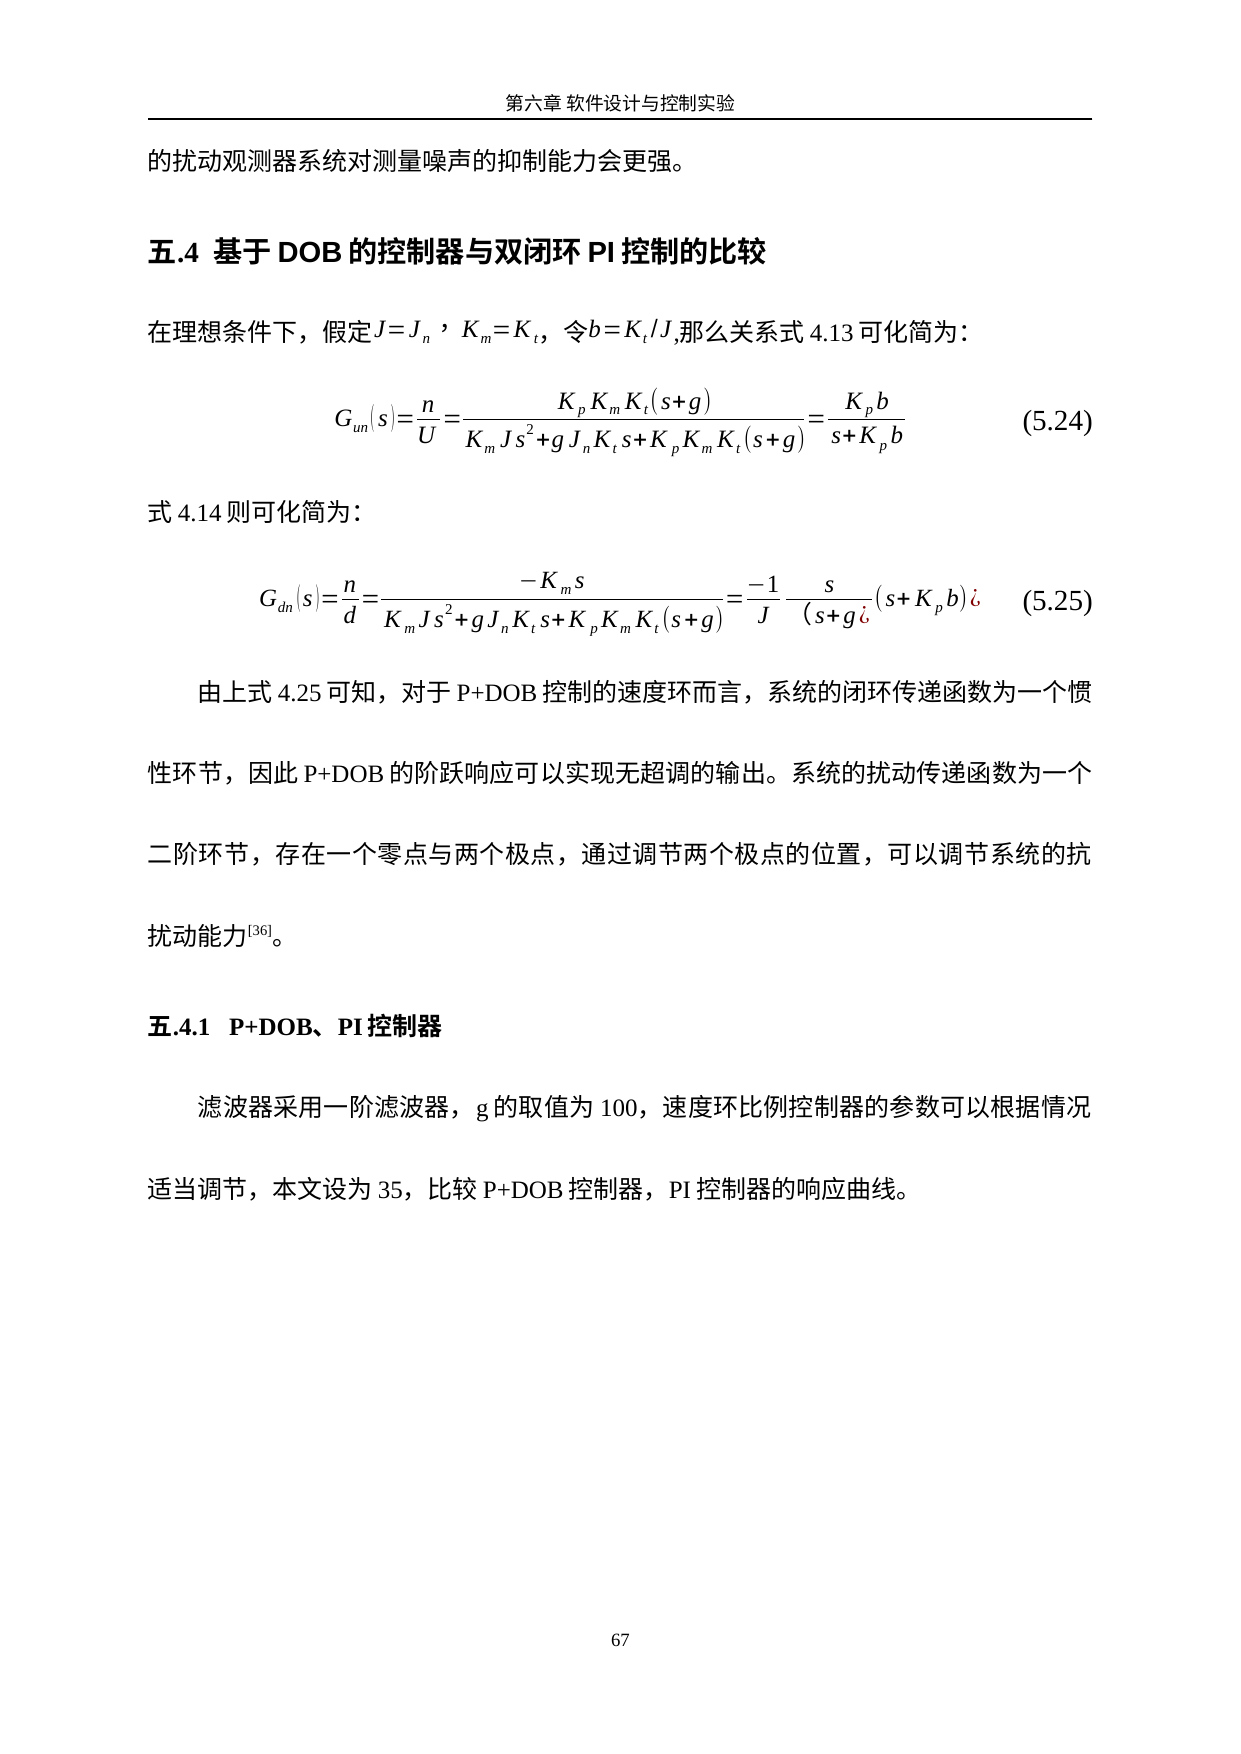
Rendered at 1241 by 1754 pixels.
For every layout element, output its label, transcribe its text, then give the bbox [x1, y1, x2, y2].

text (5.25) [148, 552, 1092, 650]
text 在理想条件下，假定，令,那么关系式4.13可化简为： [148, 298, 1092, 363]
text 式4.14则可化简为： [148, 478, 1092, 543]
text 滤波器采用一阶滤波器，g的取值为100，速度环比例控制器的参数可以根据情况适当调节，本文设为35，比较P+DOB控制器，PI控制器的响应曲线。 [148, 1073, 1092, 1220]
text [148, 127, 1092, 192]
text (5.24) [148, 372, 1092, 470]
subtitle P+DOB、PI控制器 [148, 992, 1092, 1057]
subtitle 基于DOB的控制器与双闭环PI控制的比较 [148, 217, 1092, 282]
text 由上式4.25可知，对于P+DOB控制的速度环而言，系统的闭环传递函数为一个惯性环节，因此P+DOB的阶跃响应可以实现无超调的输出。系统的扰动传递函数为一个二阶环节，存在一个零点与两个极点，通过调节两个极点的位置，可以调节系统的抗扰动能力[36]。 [148, 658, 1092, 967]
